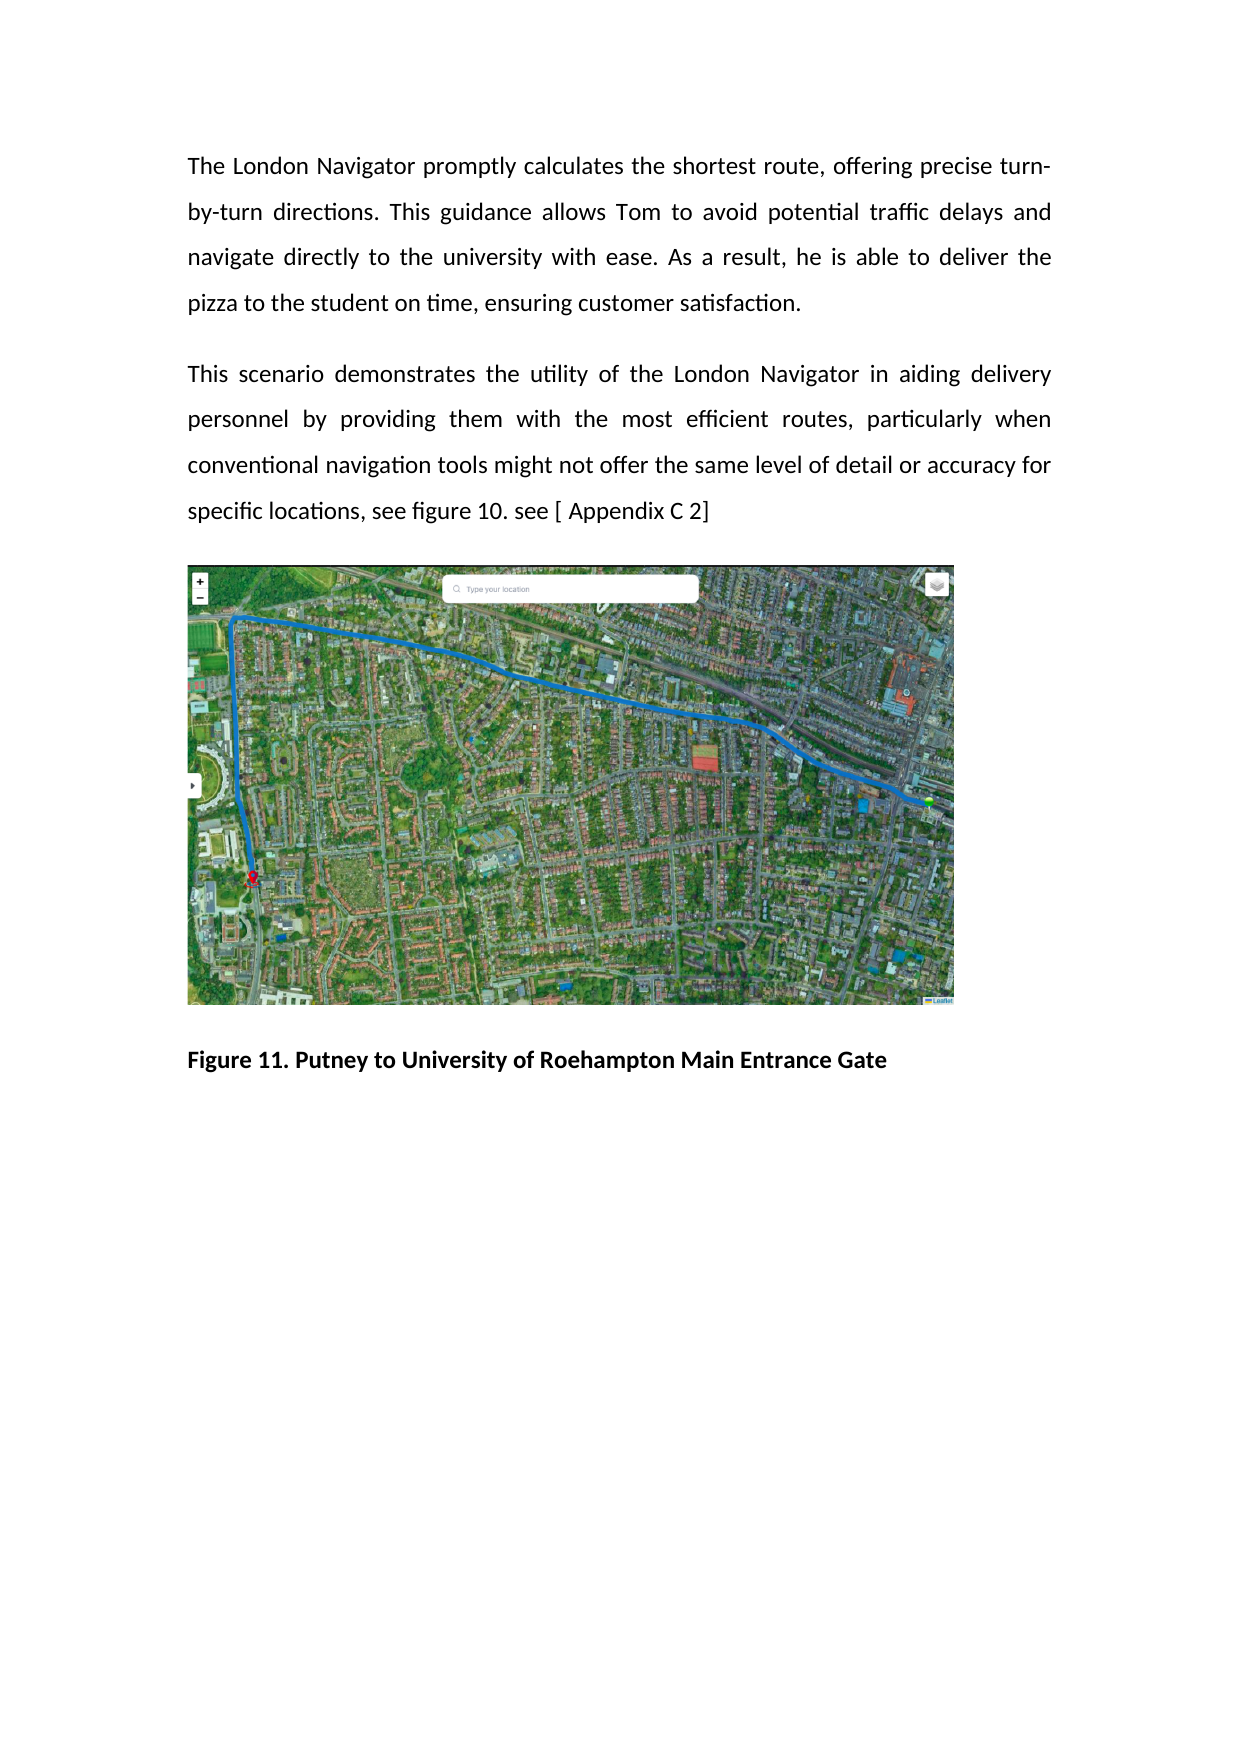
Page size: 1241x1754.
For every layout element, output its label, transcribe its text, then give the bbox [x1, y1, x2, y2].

text Figure 11. Putney to University of Roehampton Main Entrance Gate [187, 1044, 1053, 1075]
picture [187, 565, 954, 1005]
text This scenario demonstrates the utility of the London Navigator in aiding delivery personnel by providing them with the most efficient routes, particularly when conventional navigation tools might not offer the same level of detail or accuracy for specific locations, see figure 10. see [ Appendix C 2] [187, 358, 1053, 526]
text The London Navigator promptly calculates the shortest route, offering precise turn-by-turn directions. This guidance allows Tom to avoid potential traffic delays and navigate directly to the university with ease. As a result, he is able to deliver the pizza to the student on time, ensuring customer satisfaction. [187, 150, 1053, 318]
